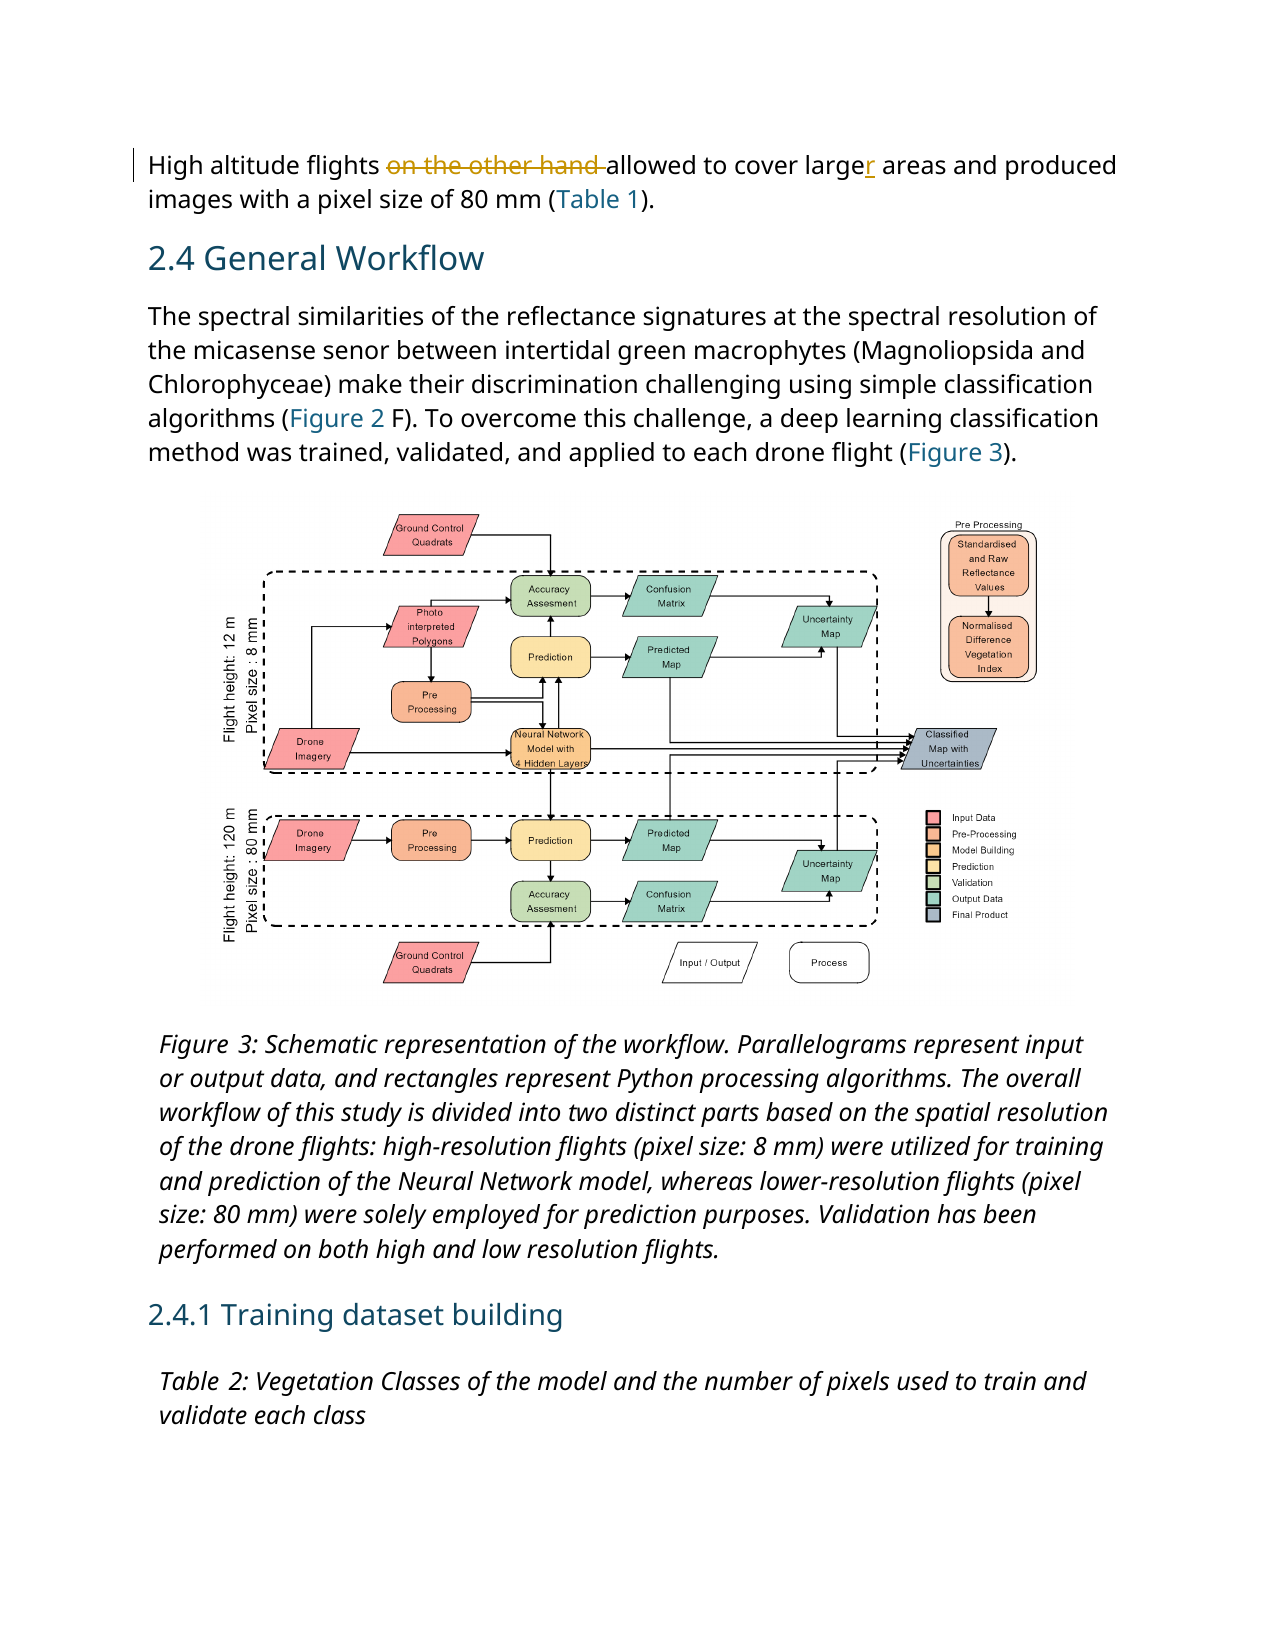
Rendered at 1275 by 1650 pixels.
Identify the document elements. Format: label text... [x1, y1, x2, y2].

text The spectral similarities of the reflectance signatures at the spectral resolution of the micasense senor between intertidal green macrophytes (Magnoliopsida and Chlorophyceae) make their discrimination challenging using simple classification algorithms (Figure 2 F). To overcome this challenge, a deep learning classification method was trained, validated, and applied to each drone flight (Figure 3). [148, 299, 1127, 469]
subtitle 2.4.1 Training dataset building [148, 1294, 1127, 1334]
picture [200, 491, 1075, 1006]
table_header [148, 1343, 1127, 1444]
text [148, 148, 1127, 216]
subtitle 2.4 General Workflow [148, 234, 1127, 280]
table_header Figure 3: Schematic representation of the workflow. Parallelograms represent input or output data, and rectangles represent Python processing algorithms. The overall workflow of this study is divided into two distinct parts based on the spatial resolution of the drone flights: high-resolution flights (pixel size: 8 mm) were utilized for training and prediction of the Neural Network model, whereas lower-resolution flights (pixel size: 80 mm) were solely employed for prediction purposes. Validation has been performed on both high and low resolution flights. [148, 488, 1127, 1278]
